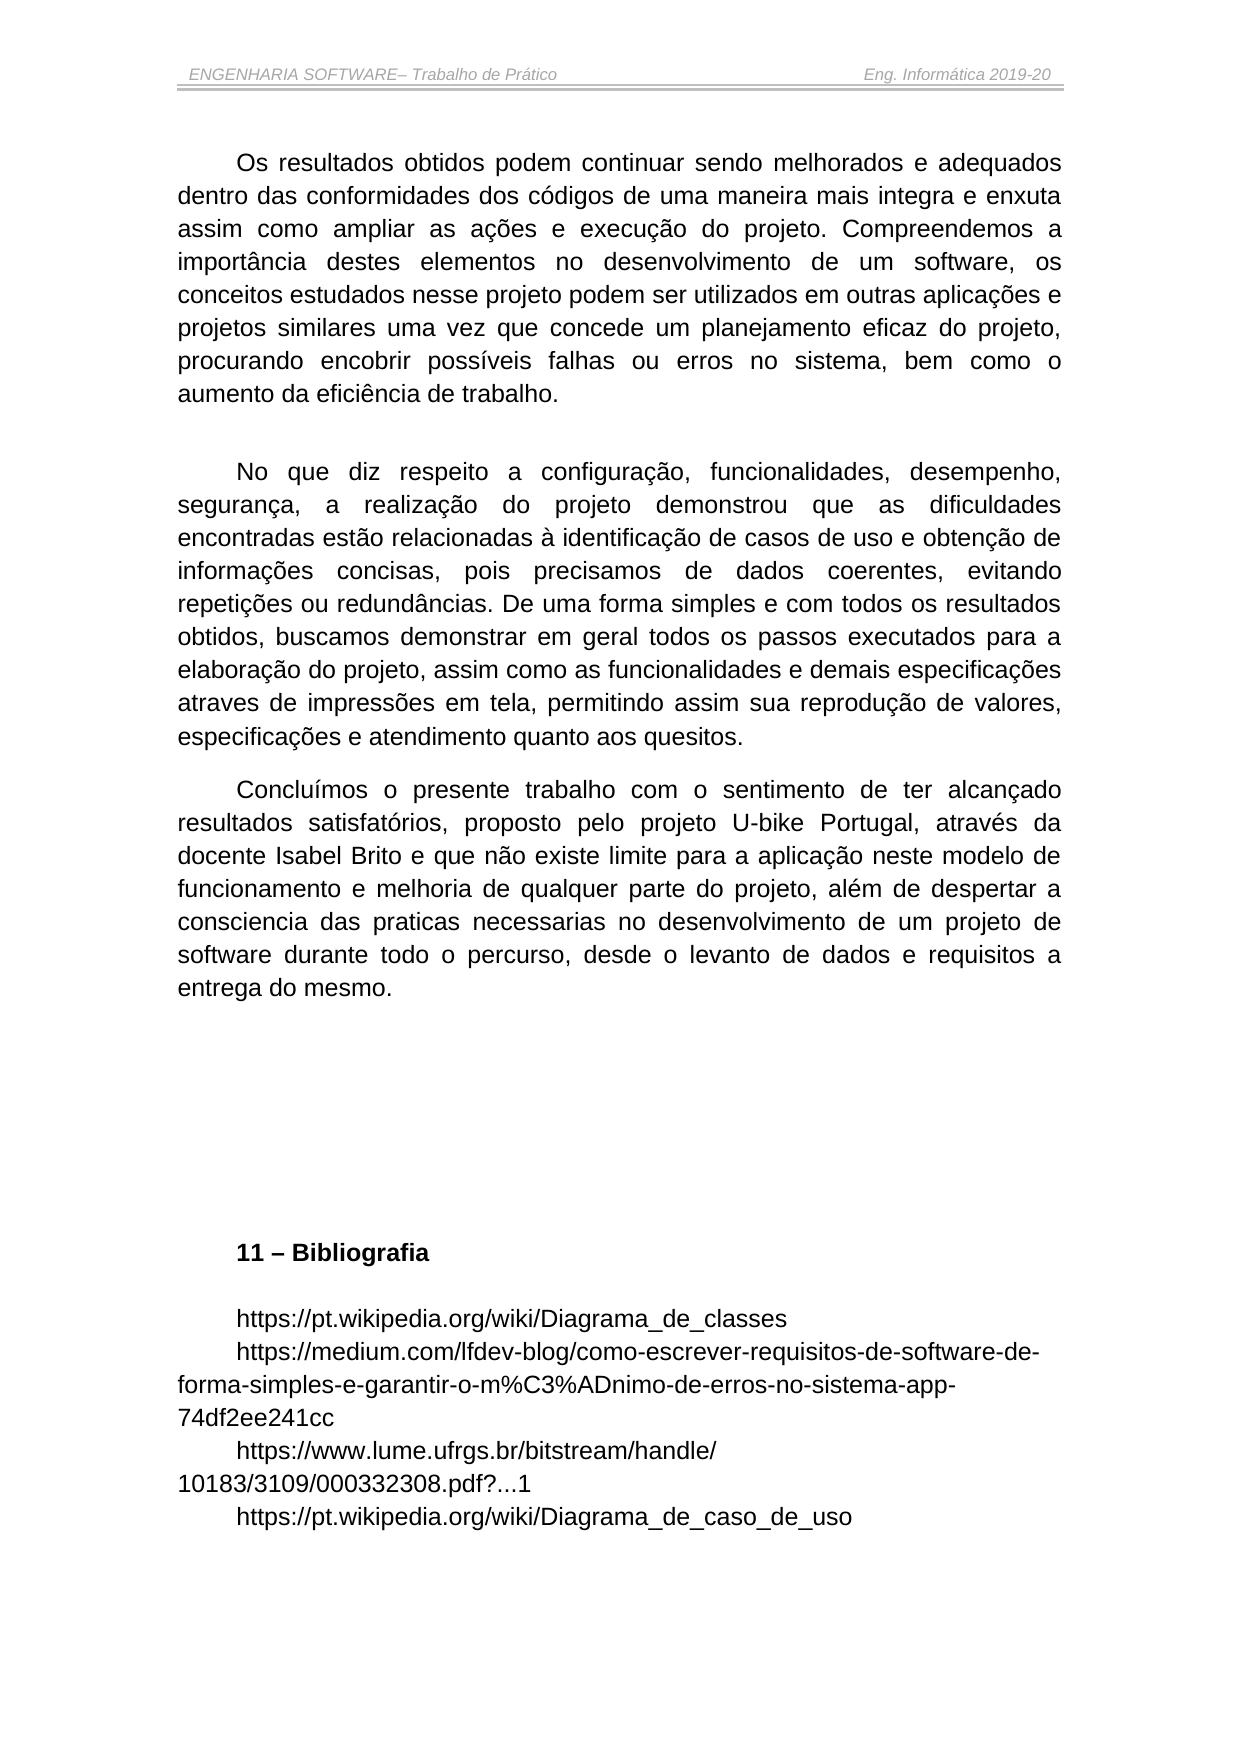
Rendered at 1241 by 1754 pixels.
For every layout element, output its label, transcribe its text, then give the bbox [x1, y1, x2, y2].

text No que diz respeito a configuração, funcionalidades, desempenho, segurança, a realização do projeto demonstrou que as dificuldades encontradas estão relacionadas à identificação de casos de uso e obtenção de informações concisas, pois precisamos de dados coerentes, evitando repetições ou redundâncias. De uma forma simples e com todos os resultados obtidos, buscamos demonstrar em geral todos os passos executados para a elaboração do projeto, assim como as funcionalidades e demais especificações atraves de impressões em tela, permitindo assim sua reprodução de valores, especificações e atendimento quanto aos quesitos. [177, 457, 1063, 750]
text https://medium.com/lfdev-blog/como-escrever-requisitos-de-software-de-forma-simples-e-garantir-o-m%C3%ADnimo-de-erros-no-sistema-app-74df2ee241cc [177, 1337, 1063, 1431]
text https://pt.wikipedia.org/wiki/Diagrama_de_classes [177, 1304, 1063, 1332]
text Concluímos o presente trabalho com o sentimento de ter alcançado resultados satisfatórios, proposto pelo projeto U-bike Portugal, através da docente Isabel Brito e que não existe limite para a aplicação neste modelo de funcionamento e melhoria de qualquer parte do projeto, além de despertar a consciencia das praticas necessarias no desenvolvimento de um projeto de software durante todo o percurso, desde o levanto de dados e requisitos a entrega do mesmo. [177, 775, 1063, 1002]
text https://www.lume.ufrgs.br/bitstream/handle/10183/3109/000332308.pdf?...1 [177, 1436, 1063, 1497]
text Os resultados obtidos podem continuar sendo melhorados e adequados dentro das conformidades dos códigos de uma maneira mais integra e enxuta assim como ampliar as ações e execução do projeto. Compreendemos a importância destes elementos no desenvolvimento de um software, os conceitos estudados nesse projeto podem ser utilizados em outras aplicações e projetos similares uma vez que concede um planejamento eficaz do projeto, procurando encobrir possíveis falhas ou erros no sistema, bem como o aumento da eficiência de trabalho. [177, 148, 1063, 407]
text https://pt.wikipedia.org/wiki/Diagrama_de_caso_de_uso [177, 1502, 1063, 1531]
text 11 – Bibliografia [177, 1238, 1063, 1266]
